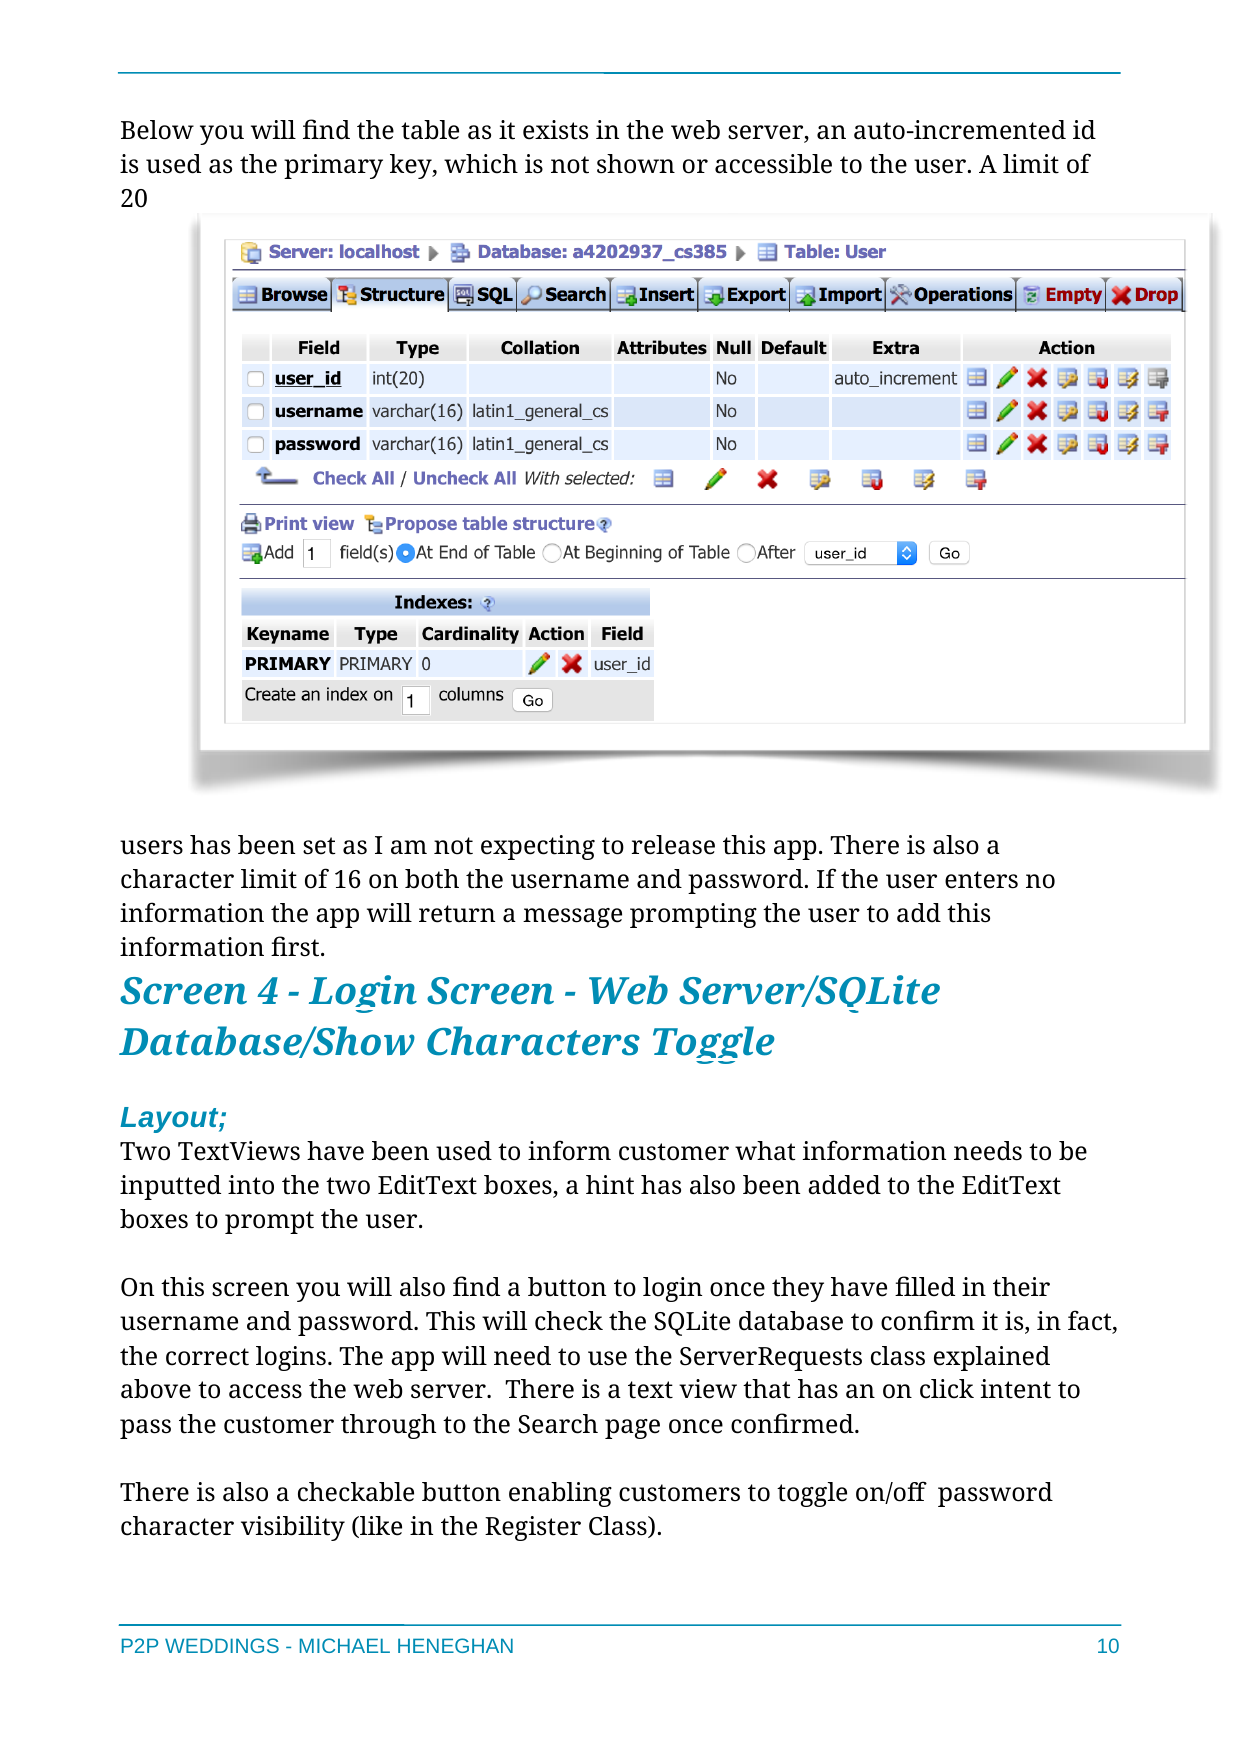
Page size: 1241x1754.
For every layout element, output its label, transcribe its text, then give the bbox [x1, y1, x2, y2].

text On this screen you will also find a button to login once they have filled in their username and password. This will check the SQLite database to confirm it is, in fact, the correct logins. The app will need to use the ServerRequests class explained above to access the web server. There is a text view that has an on click intent to pass the customer through to the Search page once confirmed. [120, 1270, 1120, 1440]
text There is also a checkable button enabling customers to toggle on/off password character visibility (like in the Register Class). [120, 1474, 1120, 1542]
text Screen 4 - Login Screen - Web Server/SQLite Database/Show Characters Toggle [120, 964, 1120, 1066]
picture [188, 213, 1225, 799]
subtitle Layout; [120, 1100, 1120, 1134]
text Two TextViews have been used to inform customer what information needs to be inputted into the two EditText boxes, a hint has also been added to the EditText boxes to prompt the user. [120, 1134, 1120, 1236]
